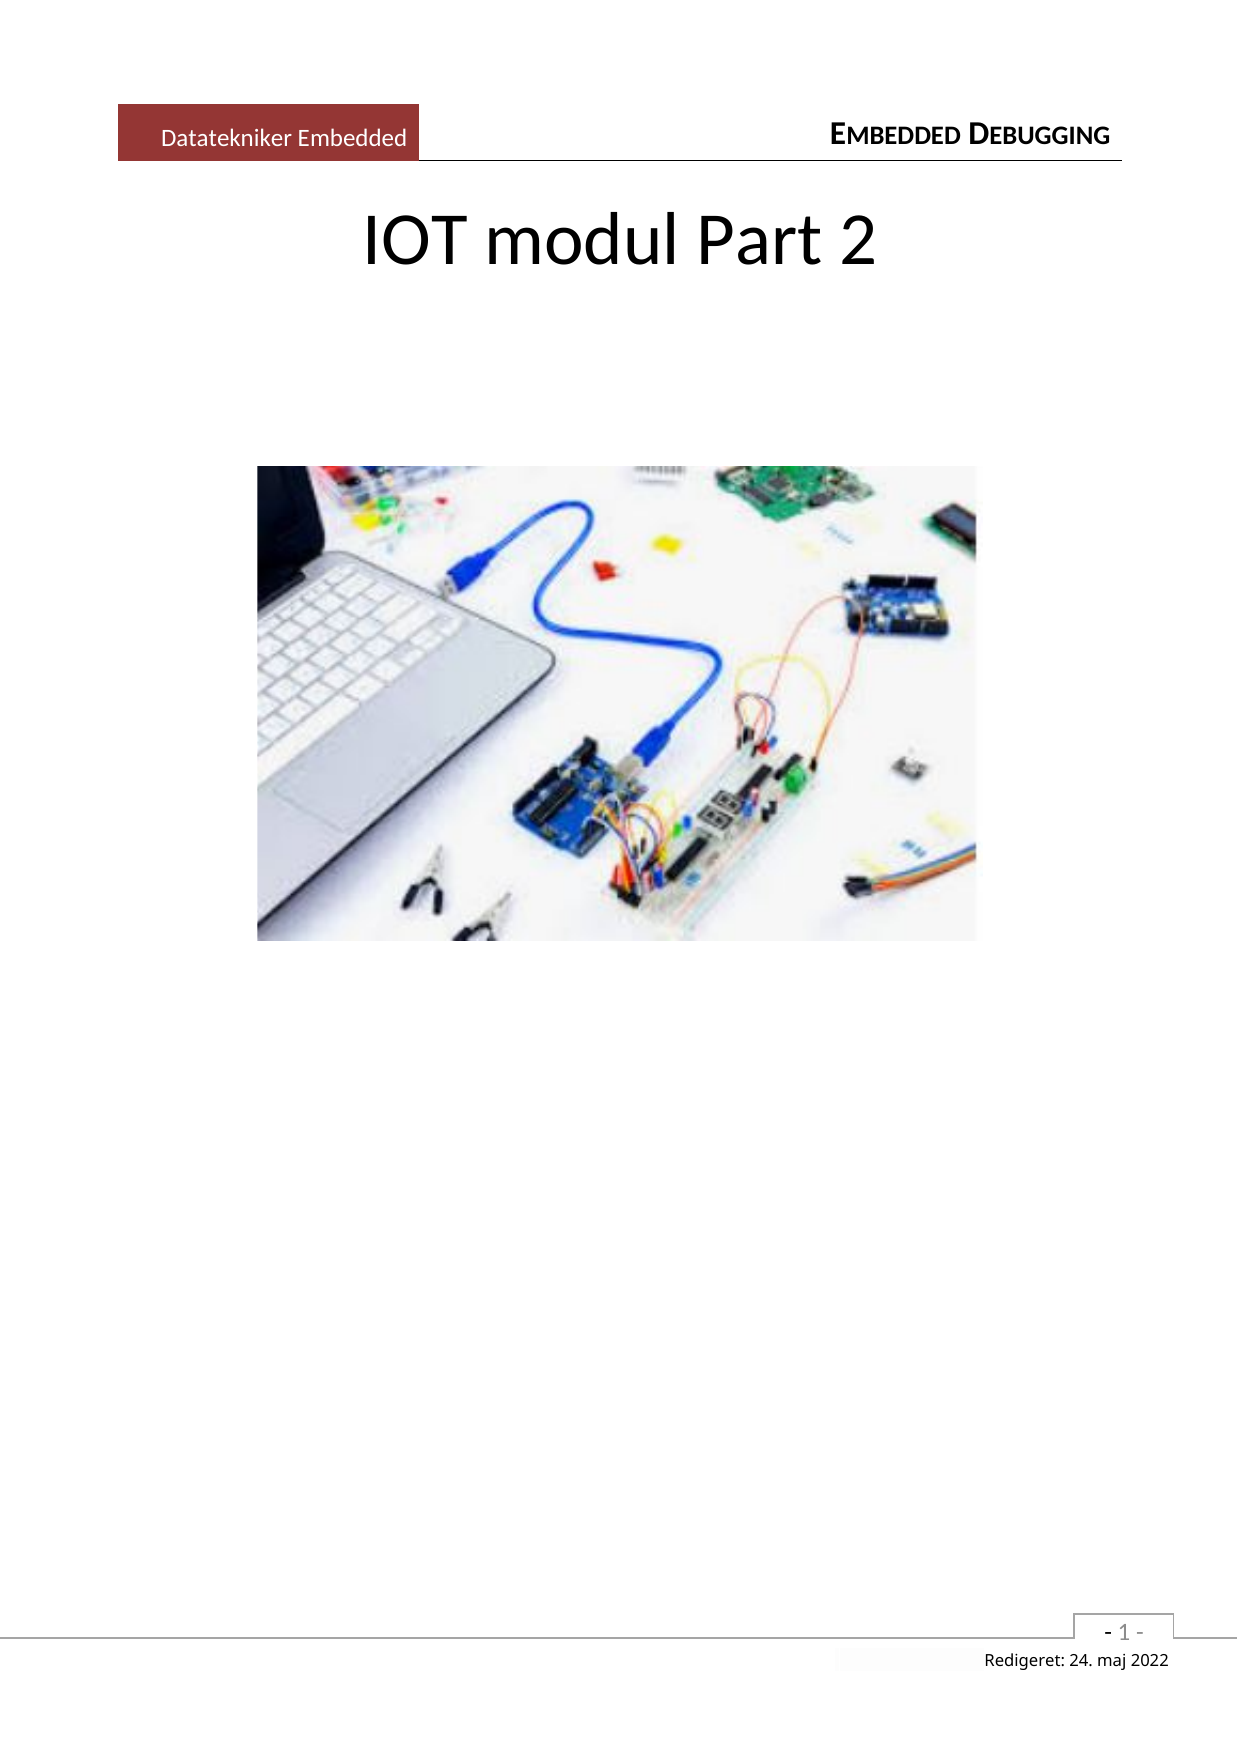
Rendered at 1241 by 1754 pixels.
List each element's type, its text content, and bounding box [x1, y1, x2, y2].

text IOT modul Part 2 [118, 192, 1122, 283]
picture [257, 466, 983, 941]
